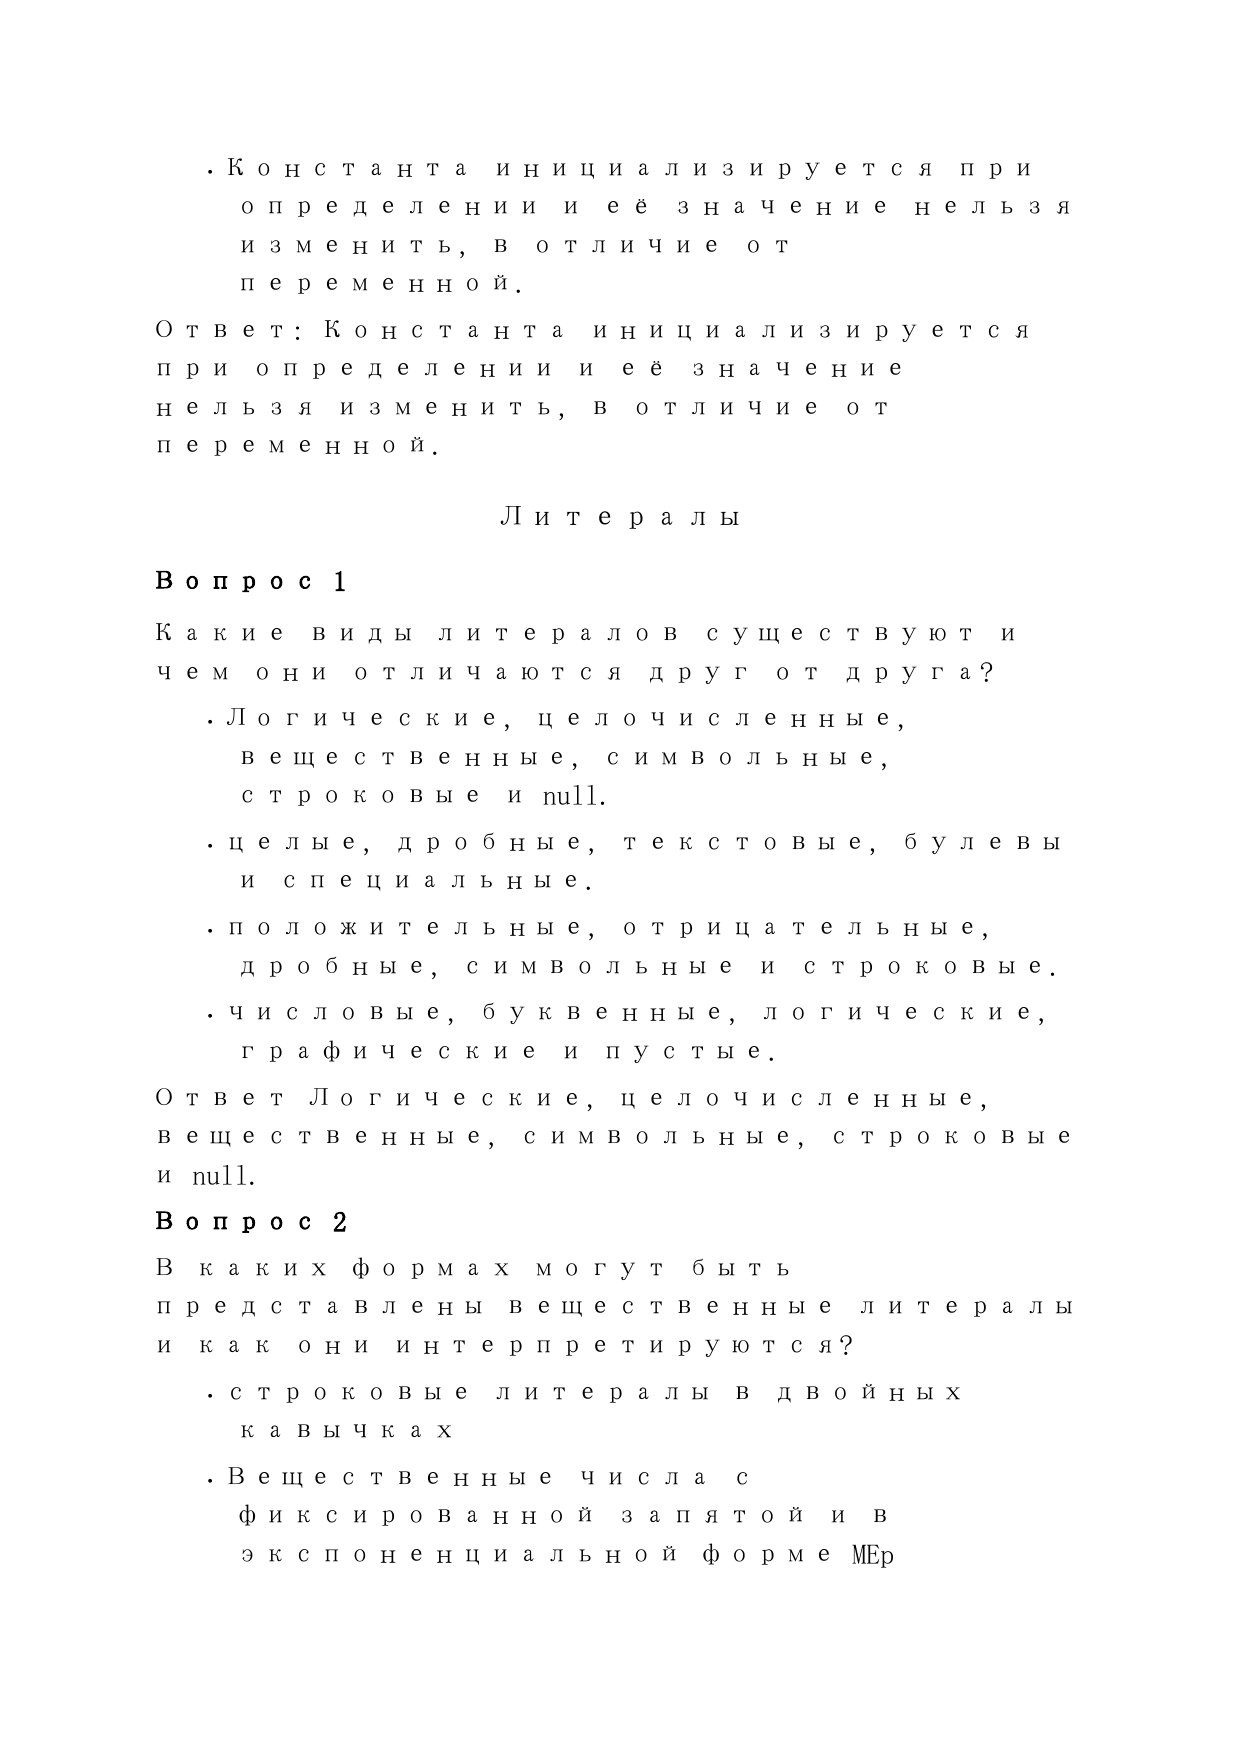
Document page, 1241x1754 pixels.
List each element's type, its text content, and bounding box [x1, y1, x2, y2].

text • положительные, отрицательные, дробные, символьные и строковые. [206, 909, 1090, 980]
text В каких формах могут быть представлены вещественные литералы и как они интерпретируются? [150, 1250, 1090, 1359]
text • Константа инициализируется при определении и её значение нельзя изменить, в отличие от переменной. [206, 150, 1090, 297]
text Вопрос 1 [150, 563, 1090, 595]
text Какие виды литералов существуют и чем они отличаются друг от друга? [150, 615, 1090, 686]
text Ответ: Константа инициализируется при определении и её значение нельзя изменить, в отличие от переменной. [150, 312, 1090, 459]
text Литералы [150, 497, 1090, 533]
text • Вещественные числа с фиксированной запятой и в экспоненциальной форме MEp [206, 1459, 1090, 1568]
text • числовые, буквенные, логические, графические и пустые. [206, 995, 1090, 1065]
text • Логические, целочисленные, вещественные, символьные, строковые и null. [206, 701, 1090, 809]
text Ответ Логические, целочисленные, вещественные, символьные, строковые и null. [150, 1080, 1090, 1189]
text • строковые литералы в двойных кавычках [206, 1374, 1090, 1444]
text • целые, дробные, текстовые, булевы и специальные. [206, 824, 1090, 895]
text Вопрос 2 [150, 1203, 1090, 1236]
